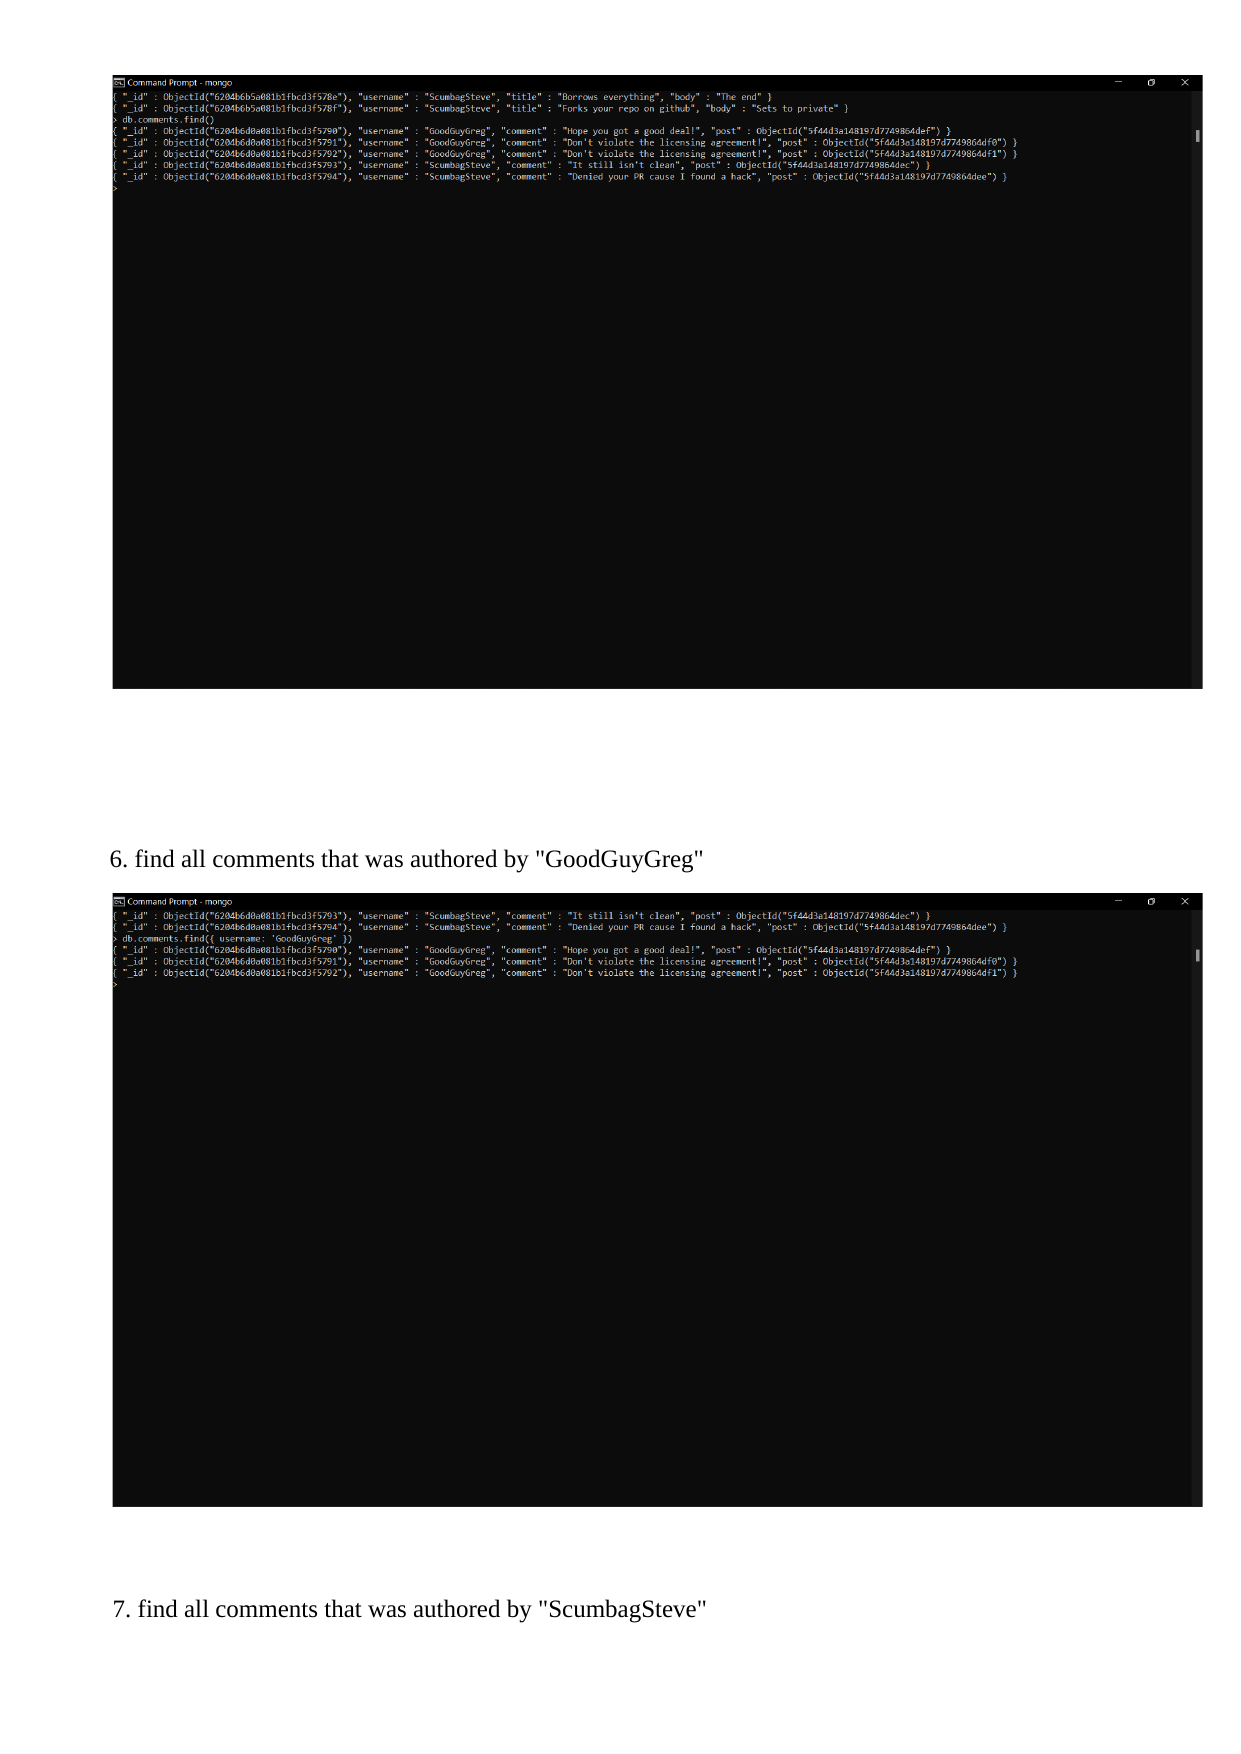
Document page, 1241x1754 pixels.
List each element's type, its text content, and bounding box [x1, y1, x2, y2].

picture [112, 75, 1203, 689]
text 7. find all comments that was authored by "ScumbagSteve" [112, 1594, 1165, 1622]
text 6. find all comments that was authored by "GoodGuyGreg" [75, 844, 1165, 872]
picture [112, 893, 1203, 1507]
